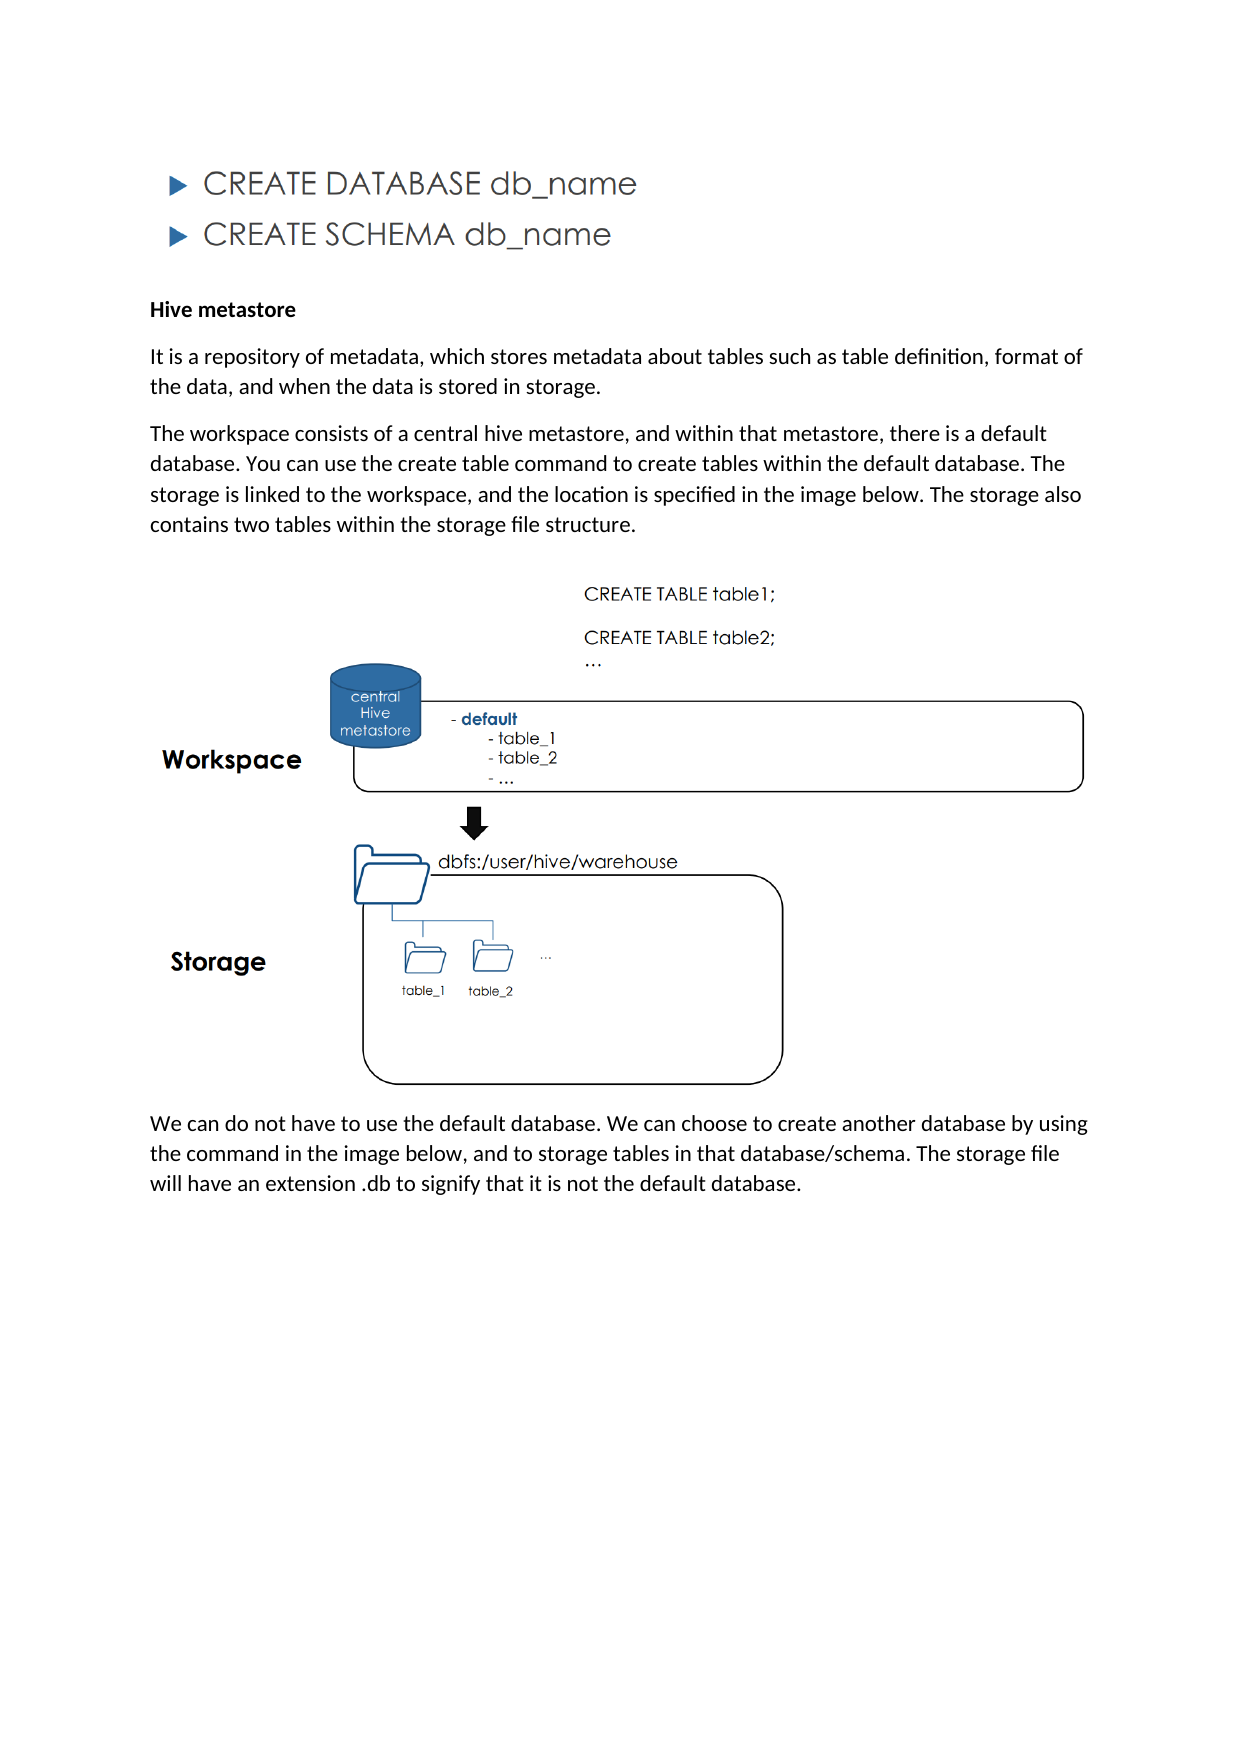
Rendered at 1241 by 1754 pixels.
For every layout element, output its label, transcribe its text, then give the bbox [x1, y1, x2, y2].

picture [150, 556, 1091, 1090]
text The workspace consists of a central hive metastore, and within that metastore, there is a default database. You can use the create table command to create tables within the default database. The storage is linked to the workspace, and the location is specified in the image below. The storage also contains two tables within the storage file structure. [150, 419, 1090, 538]
text Hive metastore [150, 295, 1090, 323]
picture [150, 150, 656, 277]
text It is a repository of metadata, which stores metadata about tables such as table definition, format of the data, and when the data is stored in storage. [150, 342, 1090, 401]
text We can do not have to use the default database. We can choose to create another database by using the command in the image below, and to storage tables in that database/schema. The storage file will have an extension .db to signify that it is not the default database. [150, 1109, 1090, 1197]
